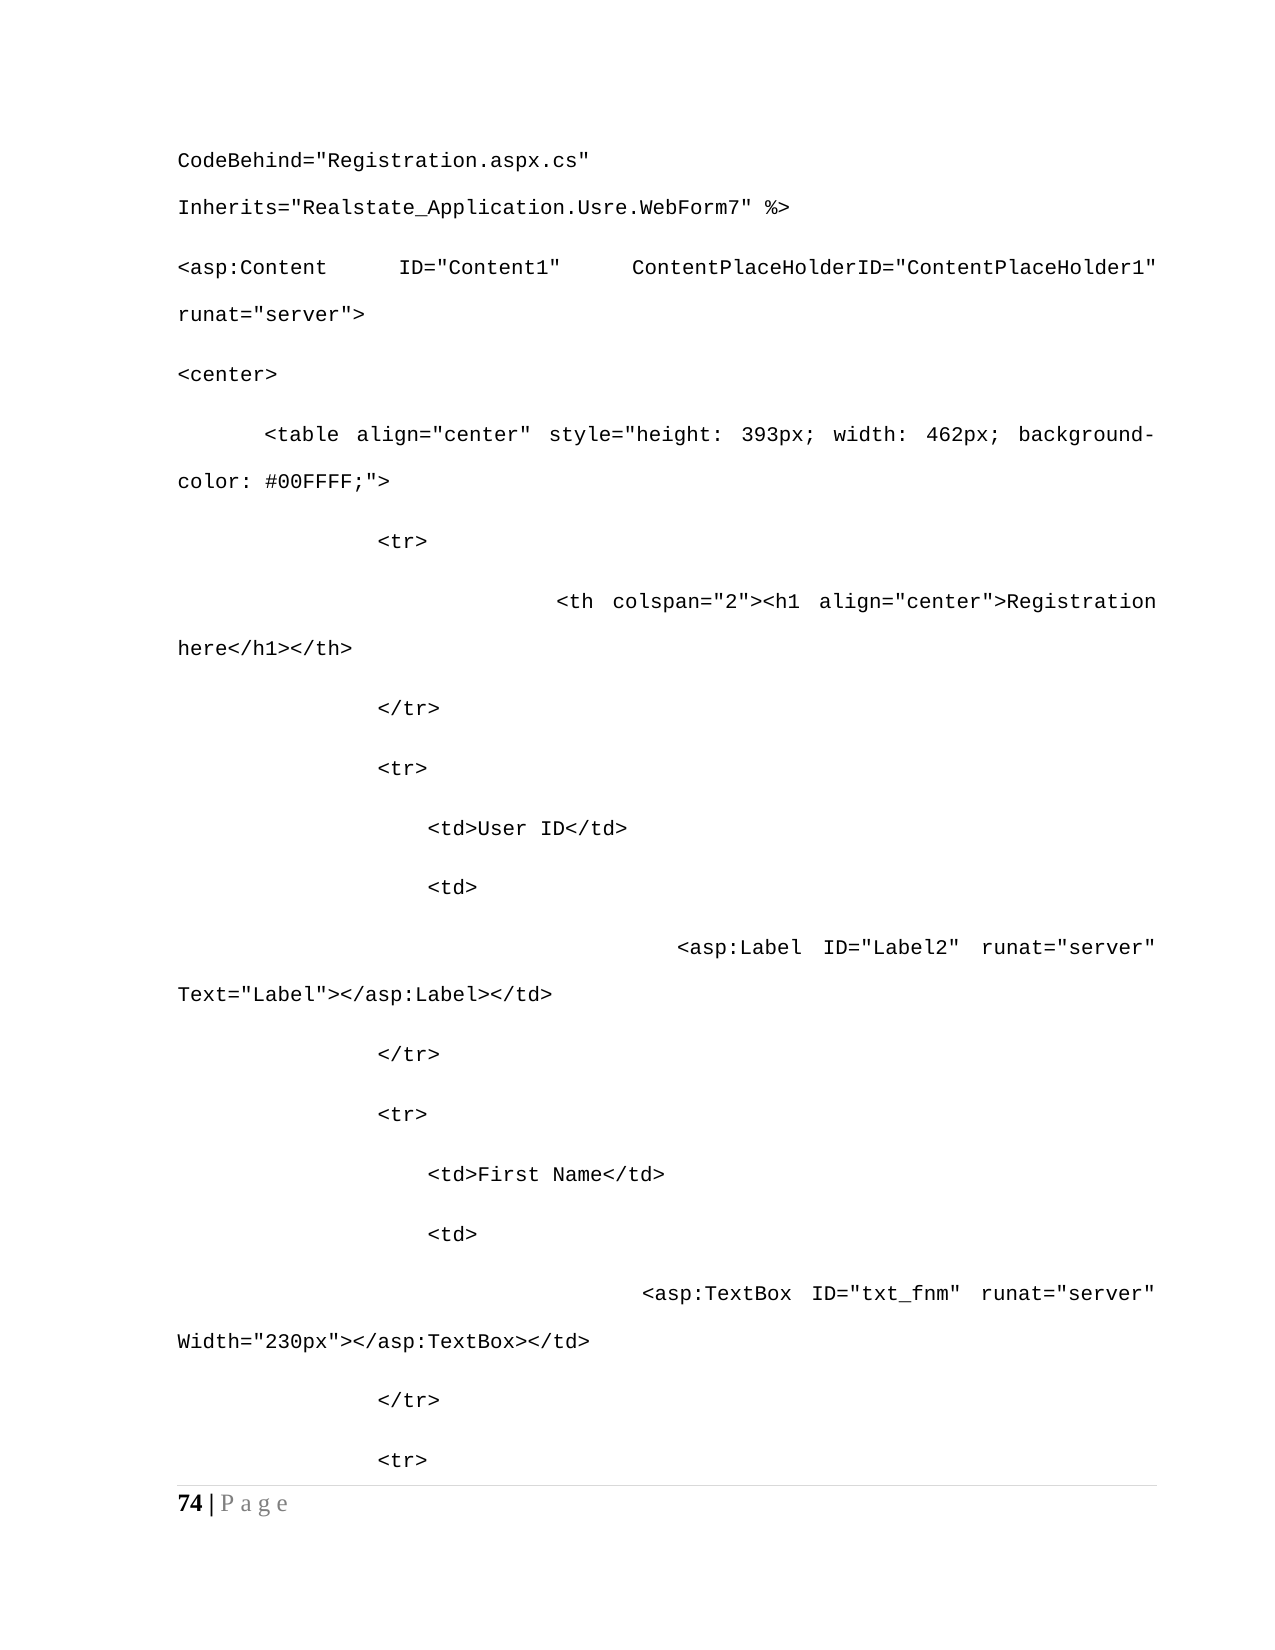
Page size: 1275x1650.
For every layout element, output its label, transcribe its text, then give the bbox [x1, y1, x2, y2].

text <asp:TextBox ID="txt_fnm" runat="server" Width="230px"></asp:TextBox></td> [177, 1283, 1157, 1354]
text <tr> [177, 1104, 1157, 1128]
text <td> [177, 877, 1157, 901]
text <center> [177, 364, 1157, 388]
text <tr> [177, 758, 1157, 781]
text <tr> [177, 531, 1157, 555]
text <table align="center" style="height: 393px; width: 462px; background-color: #00FFFF;"> [177, 424, 1157, 495]
text </tr> [177, 1390, 1157, 1414]
text <td> [177, 1223, 1157, 1247]
text </tr> [177, 1044, 1157, 1068]
text <td>First Name</td> [177, 1164, 1157, 1187]
text <tr> [177, 1450, 1157, 1474]
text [177, 150, 1157, 221]
text <td>User ID</td> [177, 817, 1157, 841]
text <th colspan="2"><h1 align="center">Registration here</h1></th> [177, 591, 1157, 662]
text <asp:Content ID="Content1" ContentPlaceHolderID="ContentPlaceHolder1" runat="server"> [177, 257, 1157, 328]
text </tr> [177, 698, 1157, 722]
text <asp:Label ID="Label2" runat="server" Text="Label"></asp:Label></td> [177, 937, 1157, 1008]
